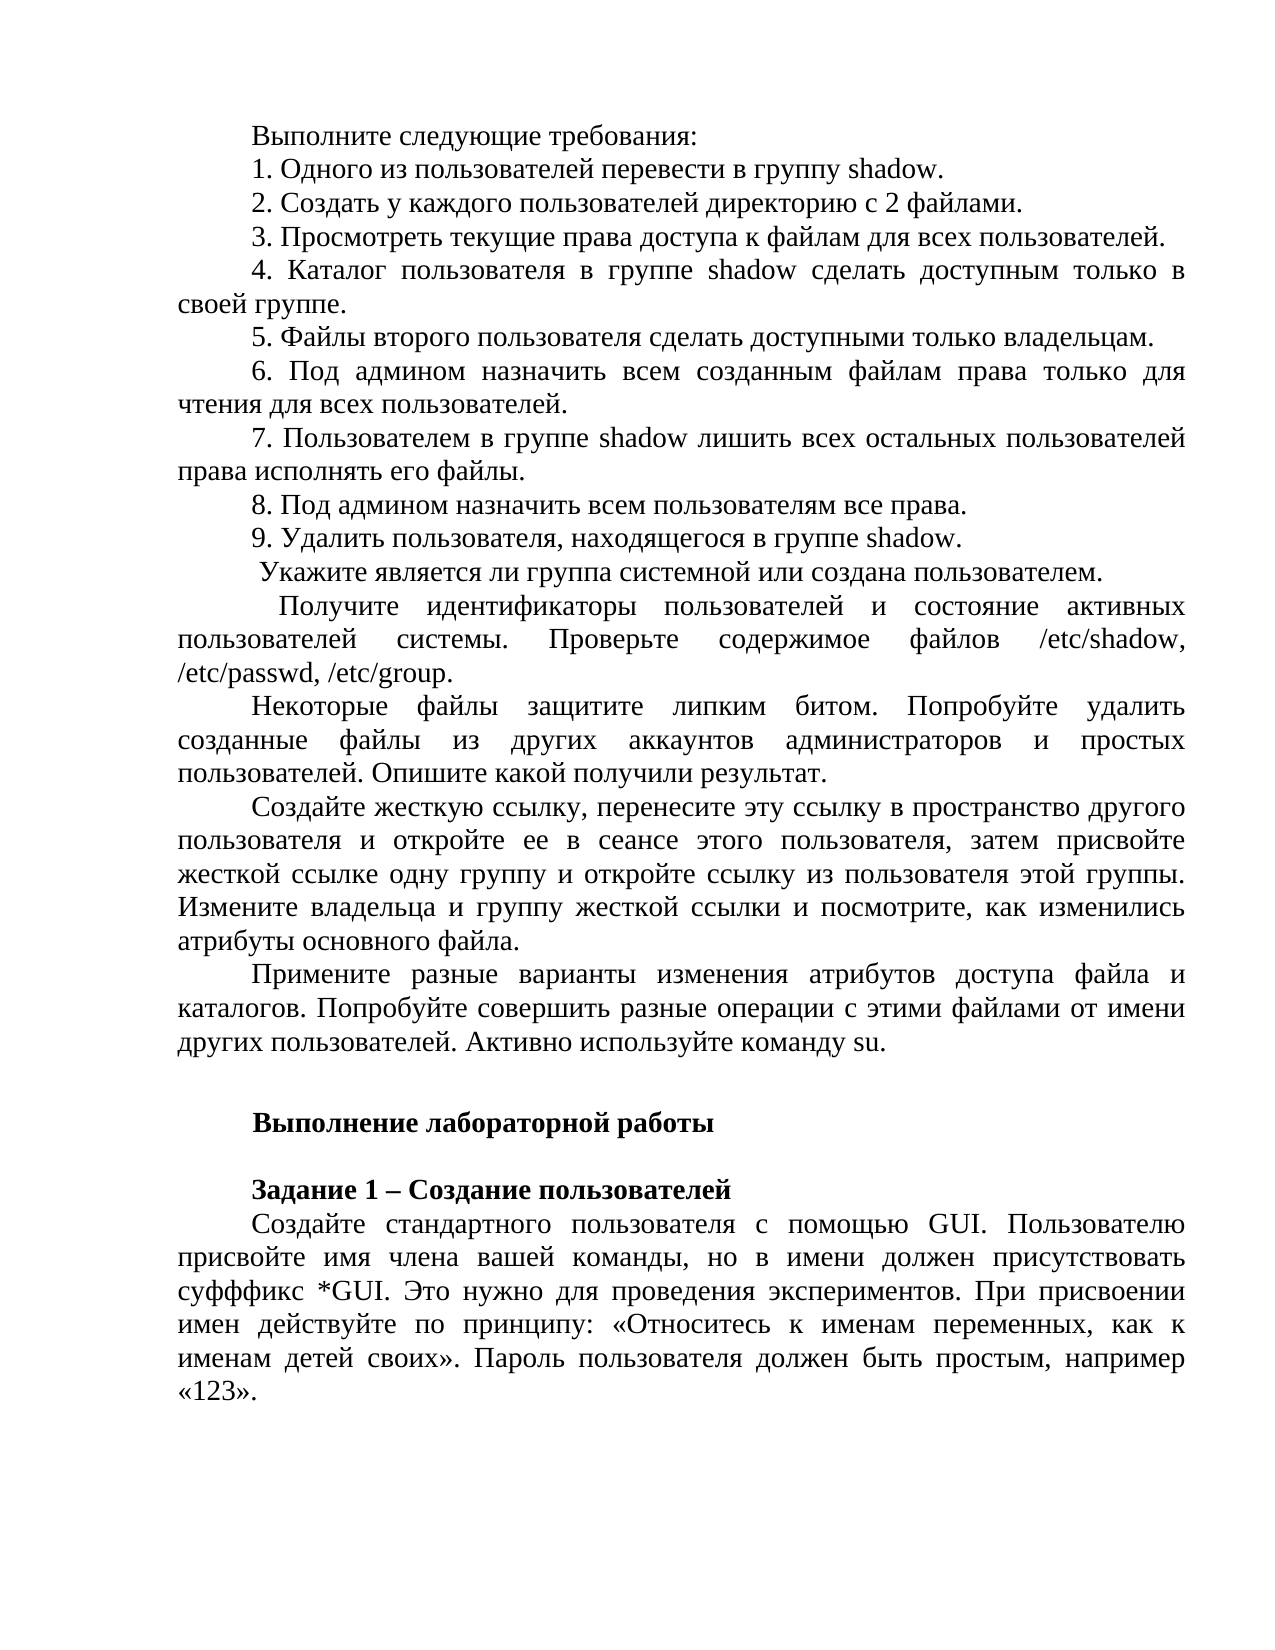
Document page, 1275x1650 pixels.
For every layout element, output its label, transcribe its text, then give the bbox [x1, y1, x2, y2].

text Некоторые файлы защитите липким битом. Попробуйте удалить созданные файлы из других аккаунтов администраторов и простых пользователей. Опишите какой получили результат. [177, 688, 1186, 789]
text Получите идентификаторы пользователей и состояние активных пользователей системы. Проверьте содержимое файлов /etc/shadow, /etc/passwd, /etc/group. [177, 588, 1186, 688]
text Примените разные варианты изменения атрибутов доступа файла и каталогов. Попробуйте совершить разные операции с этими файлами от имени других пользователей. Активно используйте команду su. [177, 957, 1186, 1057]
text 8. Под админом назначить всем пользователям все права. [177, 487, 1186, 521]
text 9. Удалить пользователя, находящегося в группе shadow. [177, 521, 1186, 554]
text 6. Под админом назначить всем созданным файлам права только для чтения для всех пользователей. [177, 353, 1186, 420]
text Создайте жесткую ссылку, перенесите эту ссылку в пространство другого пользователя и откройте ее в сеансе этого пользователя, затем присвойте жесткой ссылке одну группу и откройте ссылку из пользователя этой группы. Измените владельца и группу жесткой ссылки и посмотрите, как изменились атрибуты основного файла. [177, 789, 1186, 957]
text Укажите является ли группа системной или создана пользователем. [177, 554, 1186, 588]
text 1. Одного из пользователей перевести в группу shadow. [177, 152, 1186, 185]
text Выполните следующие требования: [177, 118, 1186, 152]
text 3. Просмотреть текущие права доступа к файлам для всех пользователей. [177, 219, 1186, 252]
text 5. Файлы второго пользователя сделать доступными только владельцам. [177, 319, 1186, 353]
list Задание 1 – Создание пользователей [177, 1172, 1186, 1206]
text 4. Каталог пользователя в группе shadow сделать доступным только в своей группе. [177, 252, 1186, 319]
list Выполнение лабораторной работы [252, 1105, 1186, 1139]
text 2. Создать у каждого пользователей директорию с 2 файлами. [177, 185, 1186, 219]
text 7. Пользователем в группе shadow лишить всех остальных пользователей права исполнять его файлы. [177, 420, 1186, 487]
list Создайте стандартного пользователя с помощью GUI. Пользователю присвойте имя члена вашей команды, но в имени должен присутствовать суфффикс *GUI. Это нужно для проведения экспериментов. При присвоении имен действуйте по принципу: «Относитесь к именам переменных, как к именам детей своих». Пароль пользователя должен быть простым, например «123». [177, 1206, 1186, 1407]
